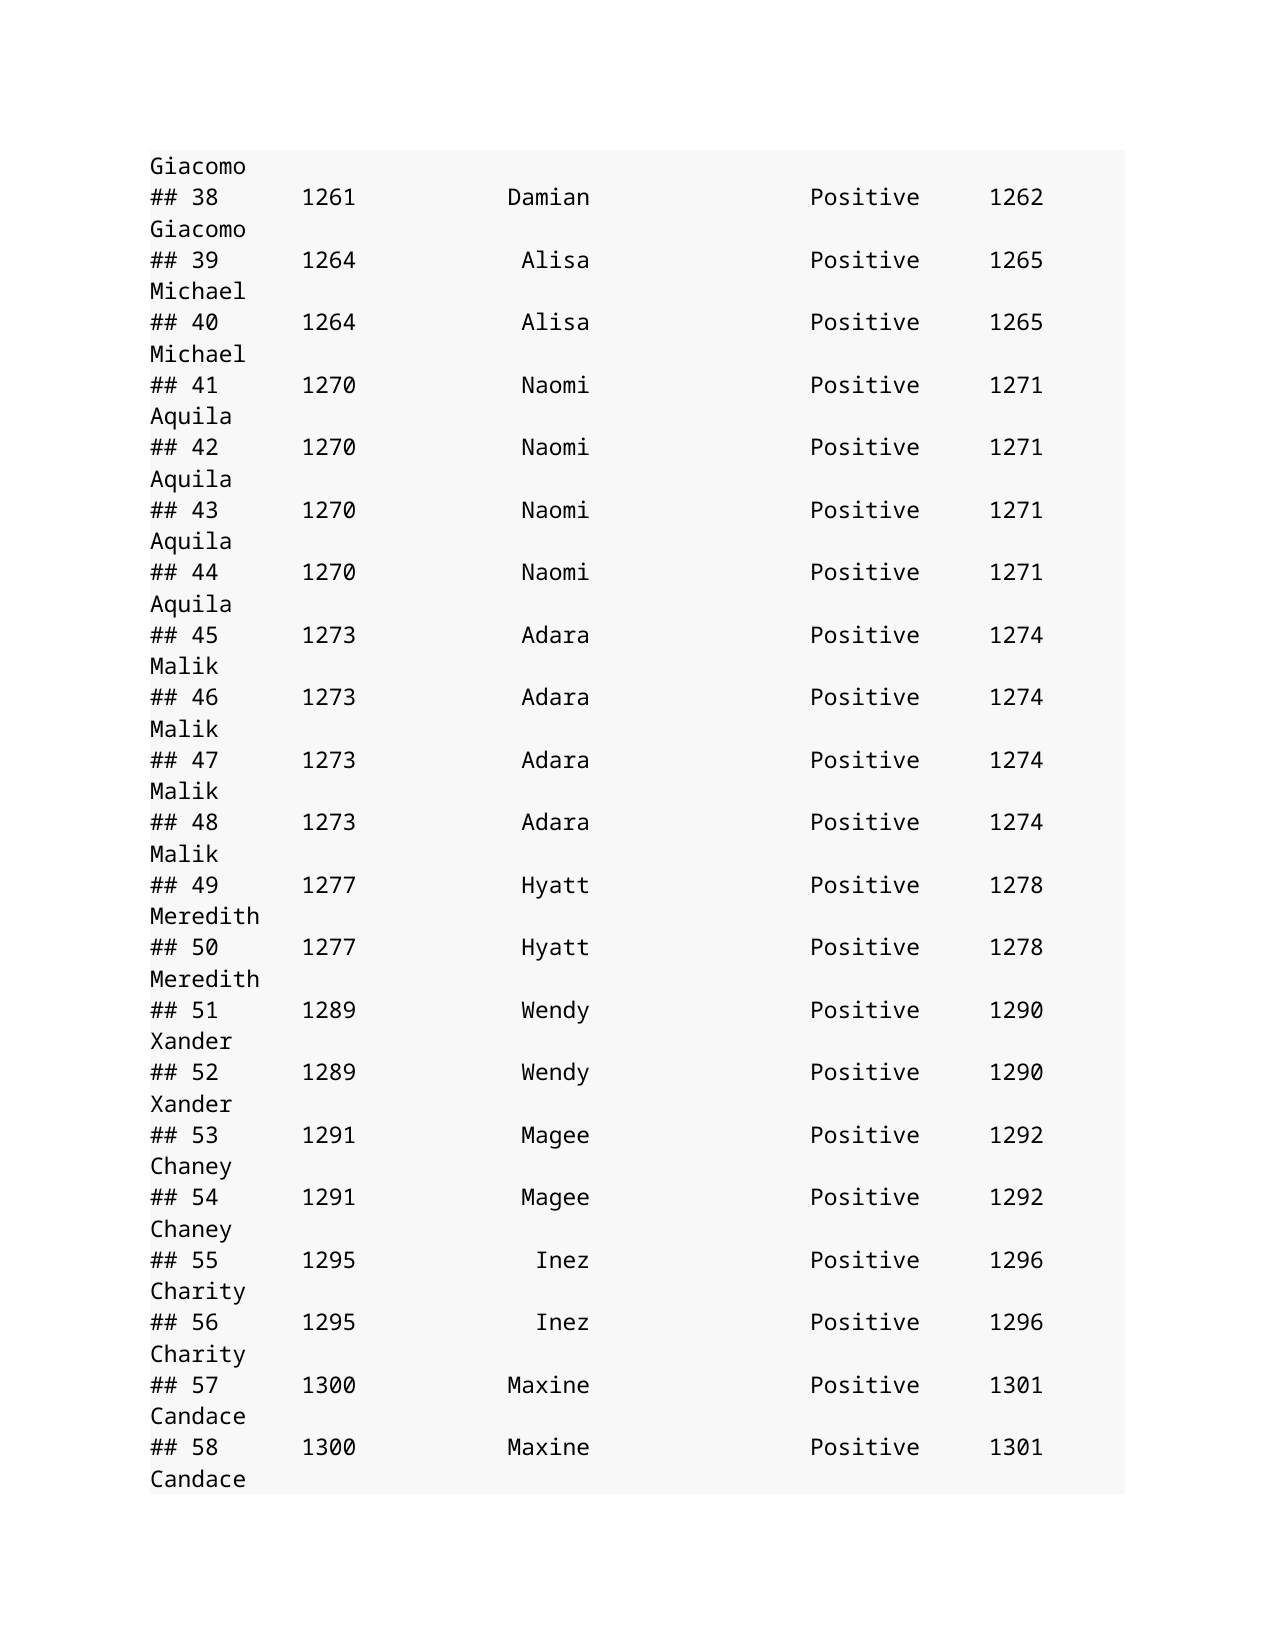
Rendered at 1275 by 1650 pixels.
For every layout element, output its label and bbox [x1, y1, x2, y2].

text [150, 150, 1125, 1494]
